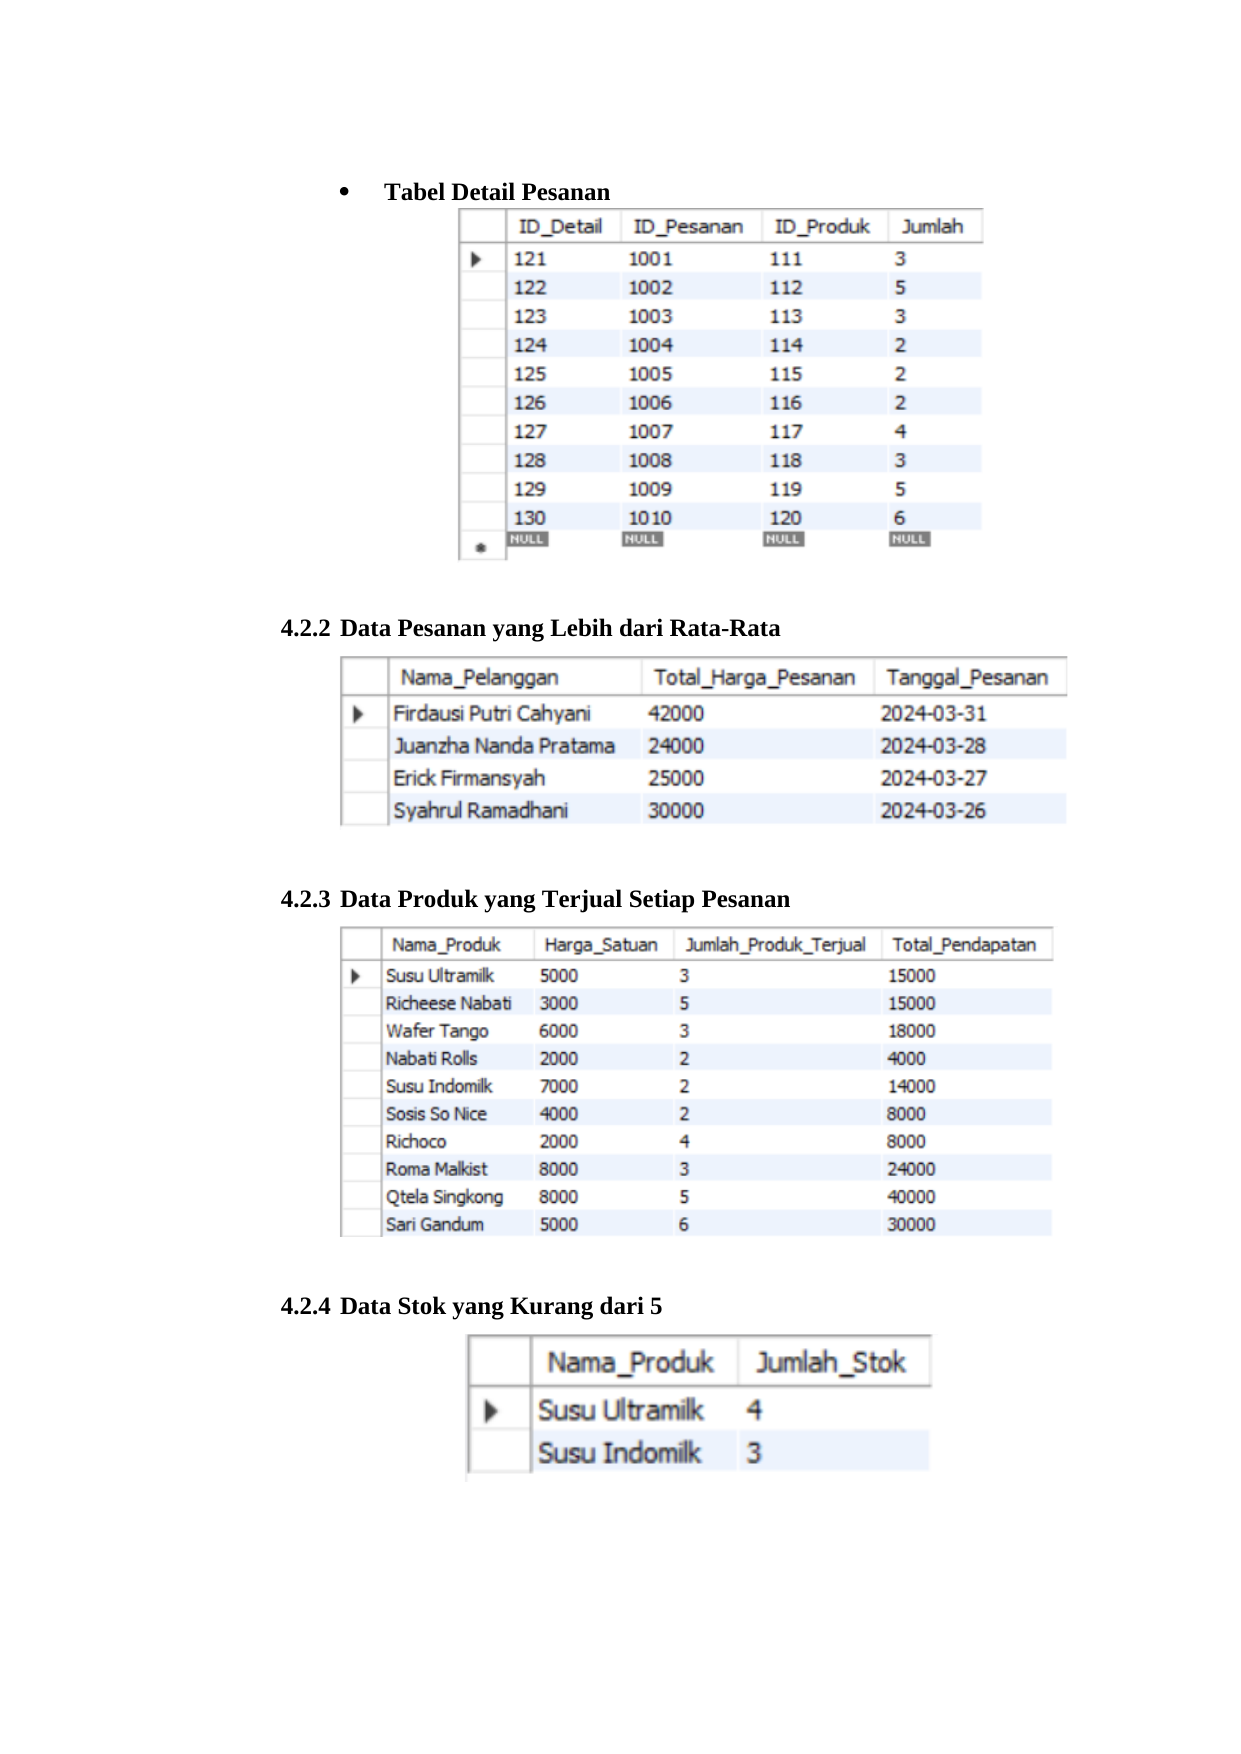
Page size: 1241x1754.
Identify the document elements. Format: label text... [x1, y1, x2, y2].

picture [457, 208, 990, 563]
picture [339, 656, 1068, 830]
subtitle Data Produk yang Terjual Setiap Pesanan [281, 884, 1063, 912]
list Tabel Detail Pesanan [340, 177, 1063, 206]
subtitle Data Stok yang Kurang dari 5 [281, 1291, 1063, 1320]
picture [464, 1334, 939, 1482]
subtitle Data Pesanan yang Lebih dari Rata-Rata [281, 613, 1063, 642]
picture [339, 926, 1058, 1237]
